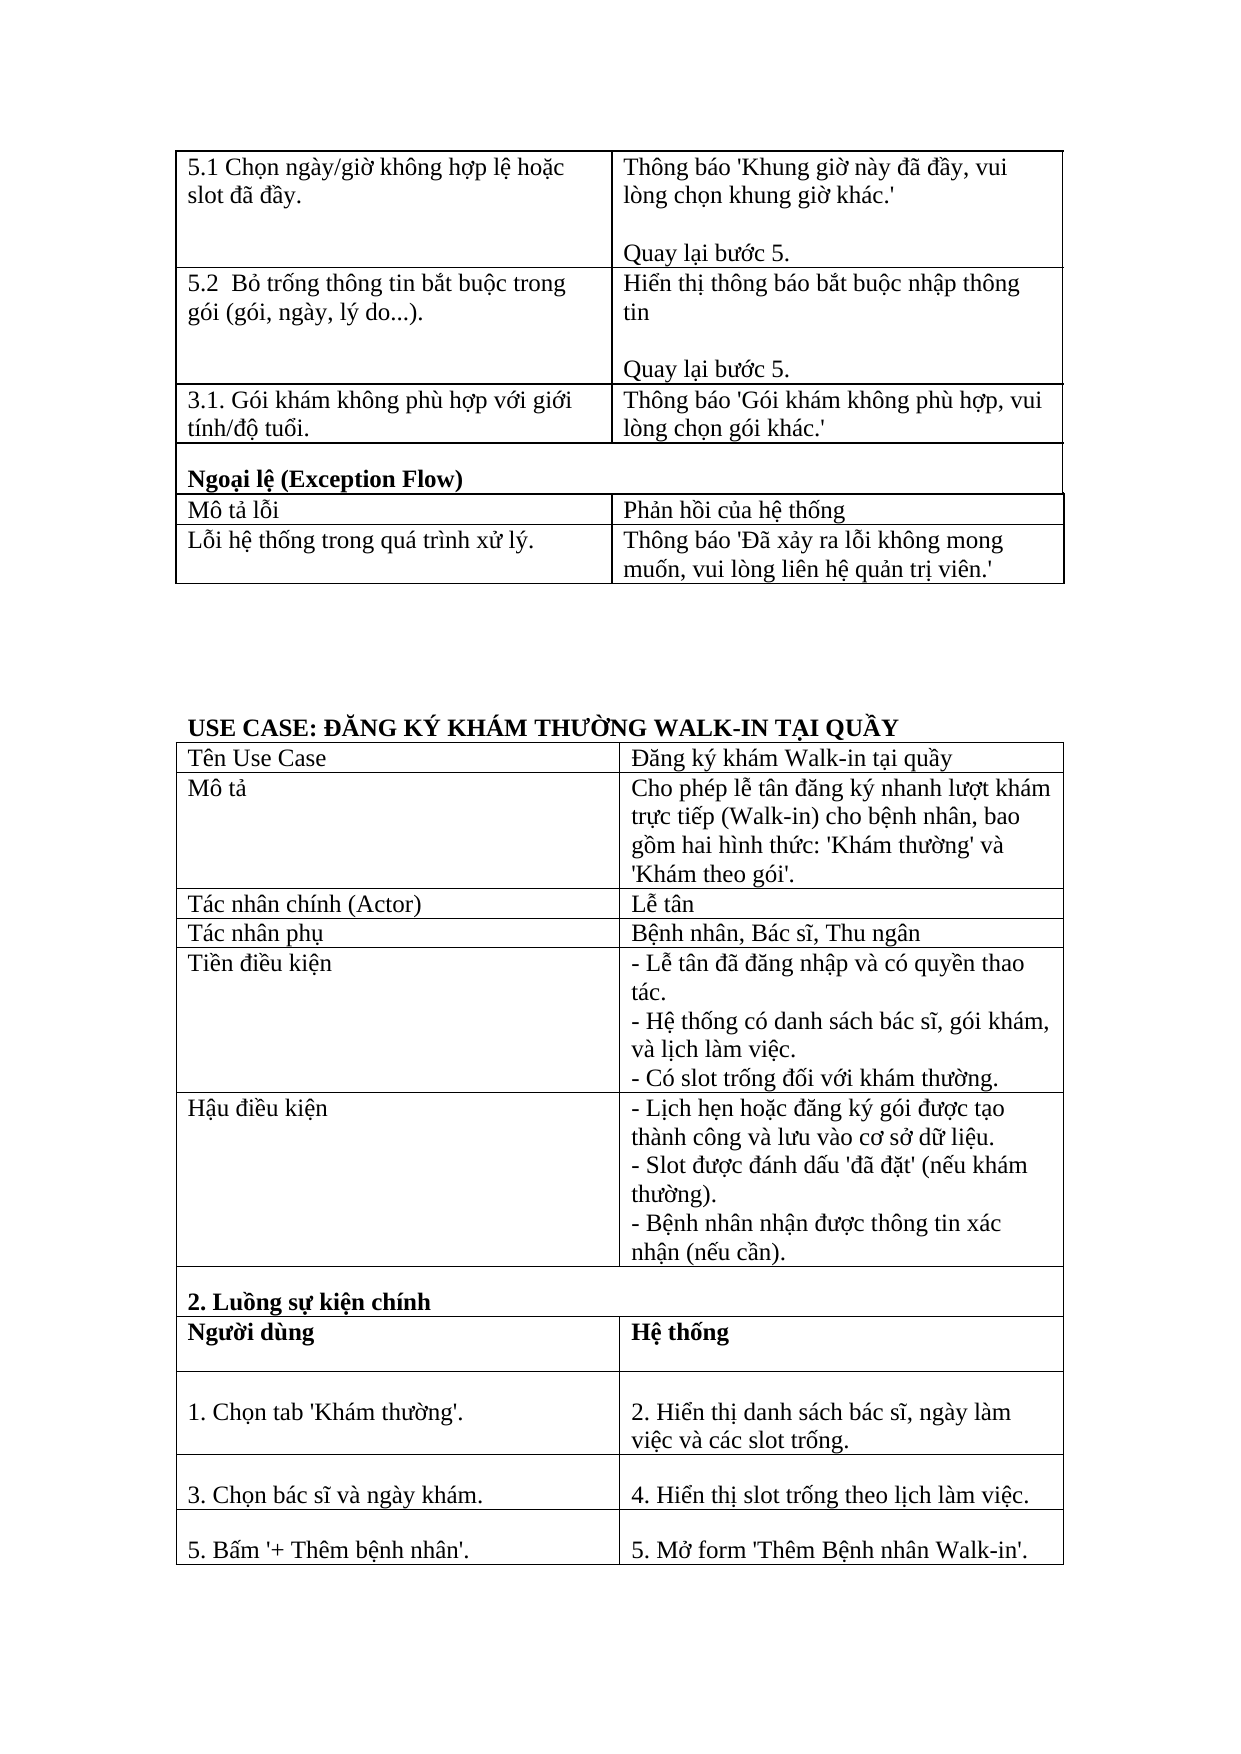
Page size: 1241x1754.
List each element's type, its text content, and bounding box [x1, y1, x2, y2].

table_cell Tiền điều kiện [177, 948, 619, 1092]
table_cell 3. Chọn bác sĩ và ngày khám. [177, 1455, 619, 1509]
table_cell 5.2 Bỏ trống thông tin bắt buộc trong gói (gói, ngày, lý do...). [177, 268, 611, 383]
table_cell 2. Hiển thị danh sách bác sĩ, ngày làm việc và các slot trống. [620, 1372, 1063, 1454]
table_cell Ngoại lệ (Exception Flow) [177, 444, 1062, 493]
table_cell Hậu điều kiện [177, 1093, 619, 1266]
table_cell 5. Mở form 'Thêm Bệnh nhân Walk-in'. [620, 1510, 1063, 1564]
table_cell 5.1 Chọn ngày/giờ không hợp lệ hoặc slot đã đầy. [177, 152, 611, 267]
table_cell Lễ tân [620, 889, 1063, 917]
table_cell Hiển thị thông báo bắt buộc nhập thông tin Quay lại bước 5. [613, 268, 1062, 383]
table_cell Cho phép lễ tân đăng ký nhanh lượt khám trực tiếp (Walk-in) cho bệnh nhân, bao gồm hai hình thức: 'Khám thường' và 'Khám theo gói'. [620, 773, 1063, 888]
table_cell Thông báo 'Gói khám không phù hợp, vui lòng chọn gói khác.' [613, 385, 1062, 442]
table_cell 5. Bấm '+ Thêm bệnh nhân'. [177, 1510, 619, 1564]
table_cell Mô tả [177, 773, 619, 888]
table_cell Phản hồi của hệ thống [613, 495, 1063, 524]
table_cell 3.1. Gói khám không phù hợp với giới tính/độ tuổi. [177, 385, 611, 442]
table_cell Lỗi hệ thống trong quá trình xử lý. [177, 525, 611, 583]
table_cell Thông báo 'Đã xảy ra lỗi không mong muốn, vui lòng liên hệ quản trị viên.' [613, 525, 1063, 583]
table_cell Người dùng [177, 1317, 619, 1371]
table_cell Hệ thống [620, 1317, 1063, 1371]
table_cell Thông báo 'Khung giờ này đã đầy, vui lòng chọn khung giờ khác.' Quay lại bước 5. [613, 152, 1062, 267]
table_cell 2. Luồng sự kiện chính [177, 1267, 1063, 1316]
table_header Đăng ký khám Walk-in tại quầy [620, 743, 1063, 772]
table_header Tên Use Case [177, 743, 619, 772]
table_cell 1. Chọn tab 'Khám thường'. [177, 1372, 619, 1454]
table_cell - Lễ tân đã đăng nhập và có quyền thao tác. - Hệ thống có danh sách bác sĩ, gói khám, và lịch làm việc. - Có slot trống đối với khám thường. [620, 948, 1063, 1092]
table_cell - Lịch hẹn hoặc đăng ký gói được tạo thành công và lưu vào cơ sở dữ liệu. - Slot được đánh dấu 'đã đặt' (nếu khám thường). - Bệnh nhân nhận được thông tin xác nhận (nếu cần). [620, 1093, 1063, 1266]
table_cell Bệnh nhân, Bác sĩ, Thu ngân [620, 919, 1063, 947]
subtitle USE CASE: ĐĂNG KÝ KHÁM THƯỜNG WALK-IN TẠI QUẦY [187, 713, 1053, 742]
table_cell Tác nhân phụ [177, 919, 619, 947]
table_cell Mô tả lỗi [177, 495, 611, 524]
table_cell Tác nhân chính (Actor) [177, 889, 619, 917]
table_cell 4. Hiển thị slot trống theo lịch làm việc. [620, 1455, 1063, 1509]
